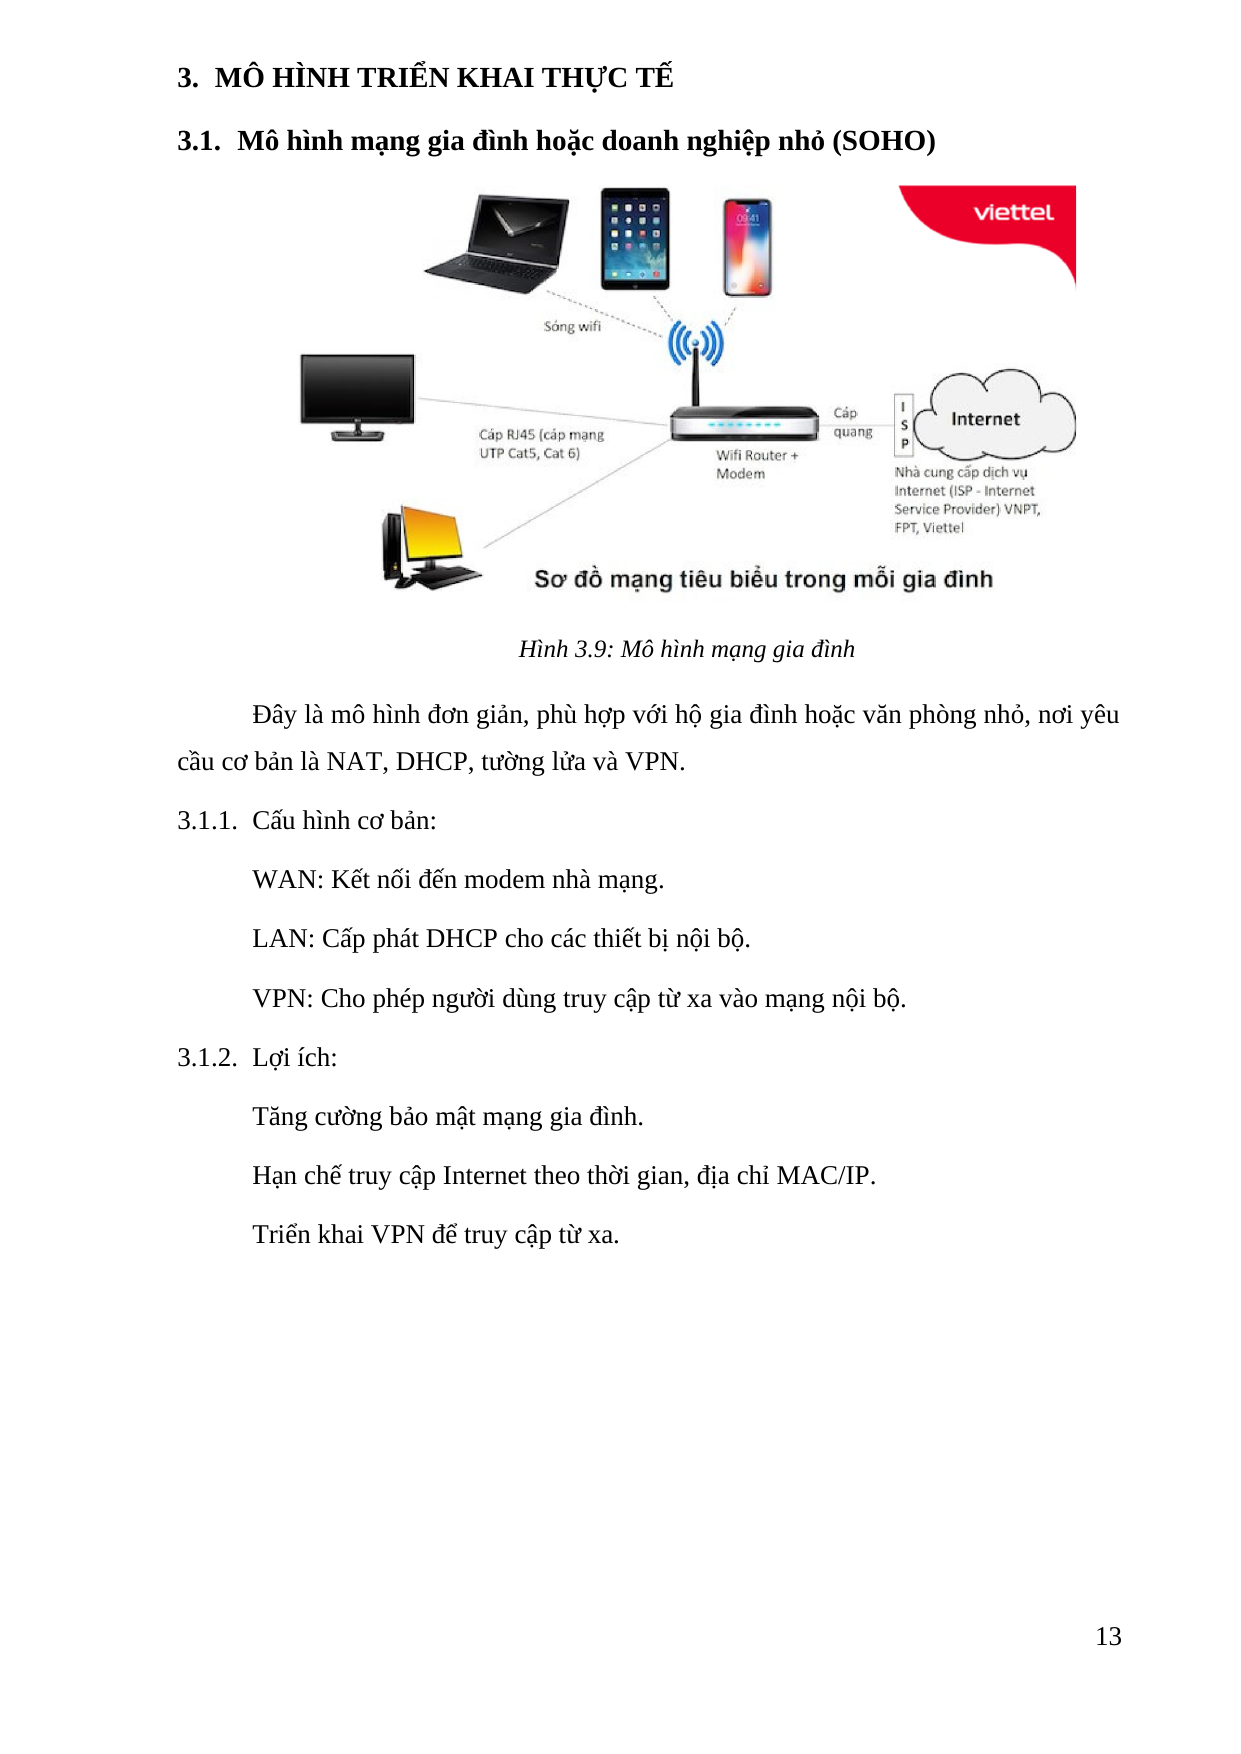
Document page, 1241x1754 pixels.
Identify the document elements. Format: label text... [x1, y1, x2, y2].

text Triển khai VPN để truy cập từ xa. [177, 1218, 1122, 1249]
subtitle Mô hình triển khai thực tế [177, 60, 1122, 93]
subtitle Lợi ích: [177, 1041, 1122, 1072]
text Hạn chế truy cập Internet theo thời gian, địa chỉ MAC/IP. [177, 1159, 1122, 1190]
text WAN: Kết nối đến modem nhà mạng. [177, 863, 1122, 894]
subtitle Mô hình mạng gia đình hoặc doanh nghiệp nhỏ (SOHO) [177, 123, 1122, 156]
text Đây là mô hình đơn giản, phù hợp với hộ gia đình hoặc văn phòng nhỏ, nơi yêu cầu cơ bản là NAT, DHCP, tường lửa và VPN. [177, 698, 1122, 776]
text VPN: Cho phép người dùng truy cập từ xa vào mạng nội bộ. [177, 982, 1122, 1013]
subtitle Cấu hình cơ bản: [177, 804, 1122, 835]
text Tăng cường bảo mật mạng gia đình. [177, 1100, 1122, 1131]
picture [297, 185, 1077, 607]
text LAN: Cấp phát DHCP cho các thiết bị nội bộ. [177, 923, 1122, 954]
